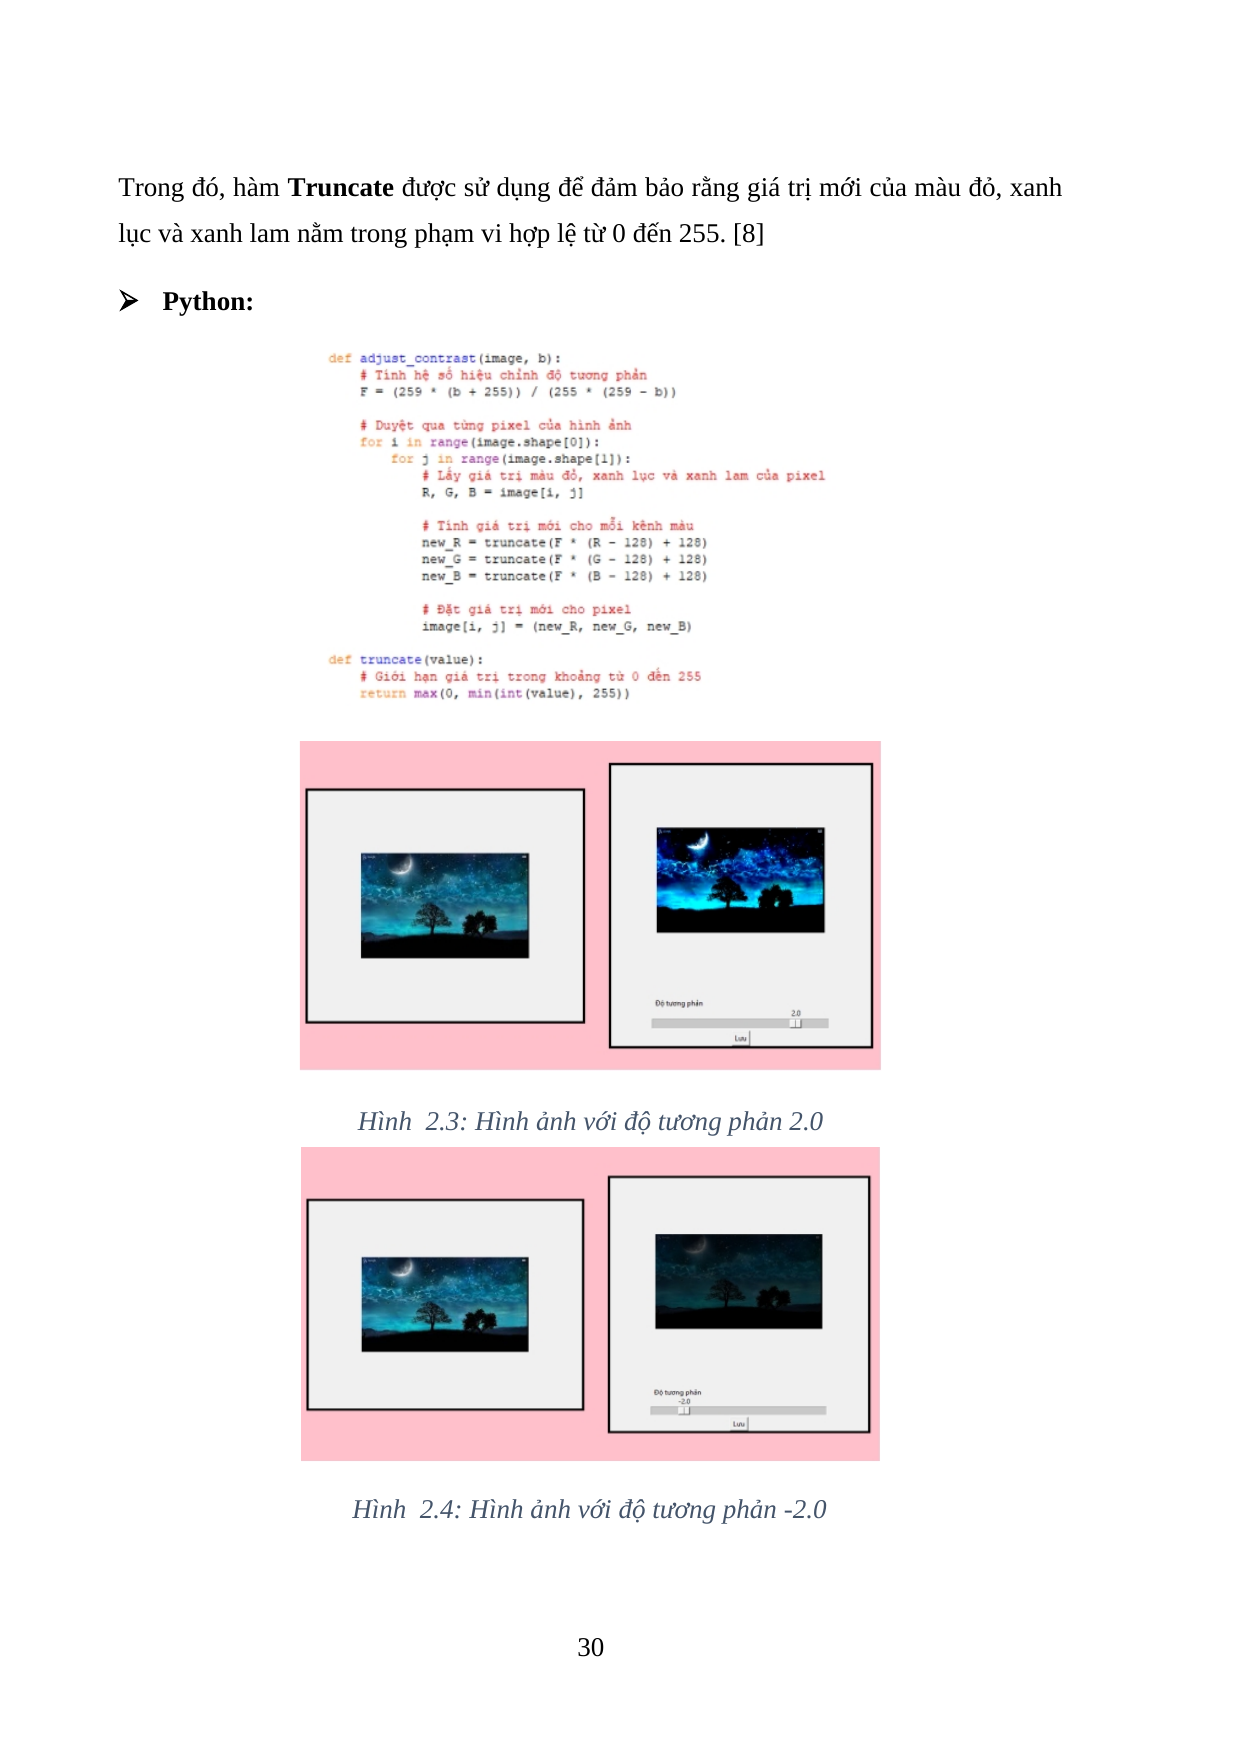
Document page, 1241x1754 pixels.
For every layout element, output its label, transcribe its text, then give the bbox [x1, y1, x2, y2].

list Python: [118, 285, 1063, 316]
picture [326, 352, 855, 706]
picture [299, 741, 882, 1071]
picture [301, 1147, 881, 1462]
text Hình 2.4: Hình ảnh với độ tương phản -2.0 [118, 1493, 1063, 1524]
text Trong đó, hàm Truncate được sử dụng để đảm bảo rằng giá trị mới của màu đỏ, xanh lục và xanh lam nằm trong phạm vi hợp lệ từ 0 đến 255. [118, 171, 1063, 248]
